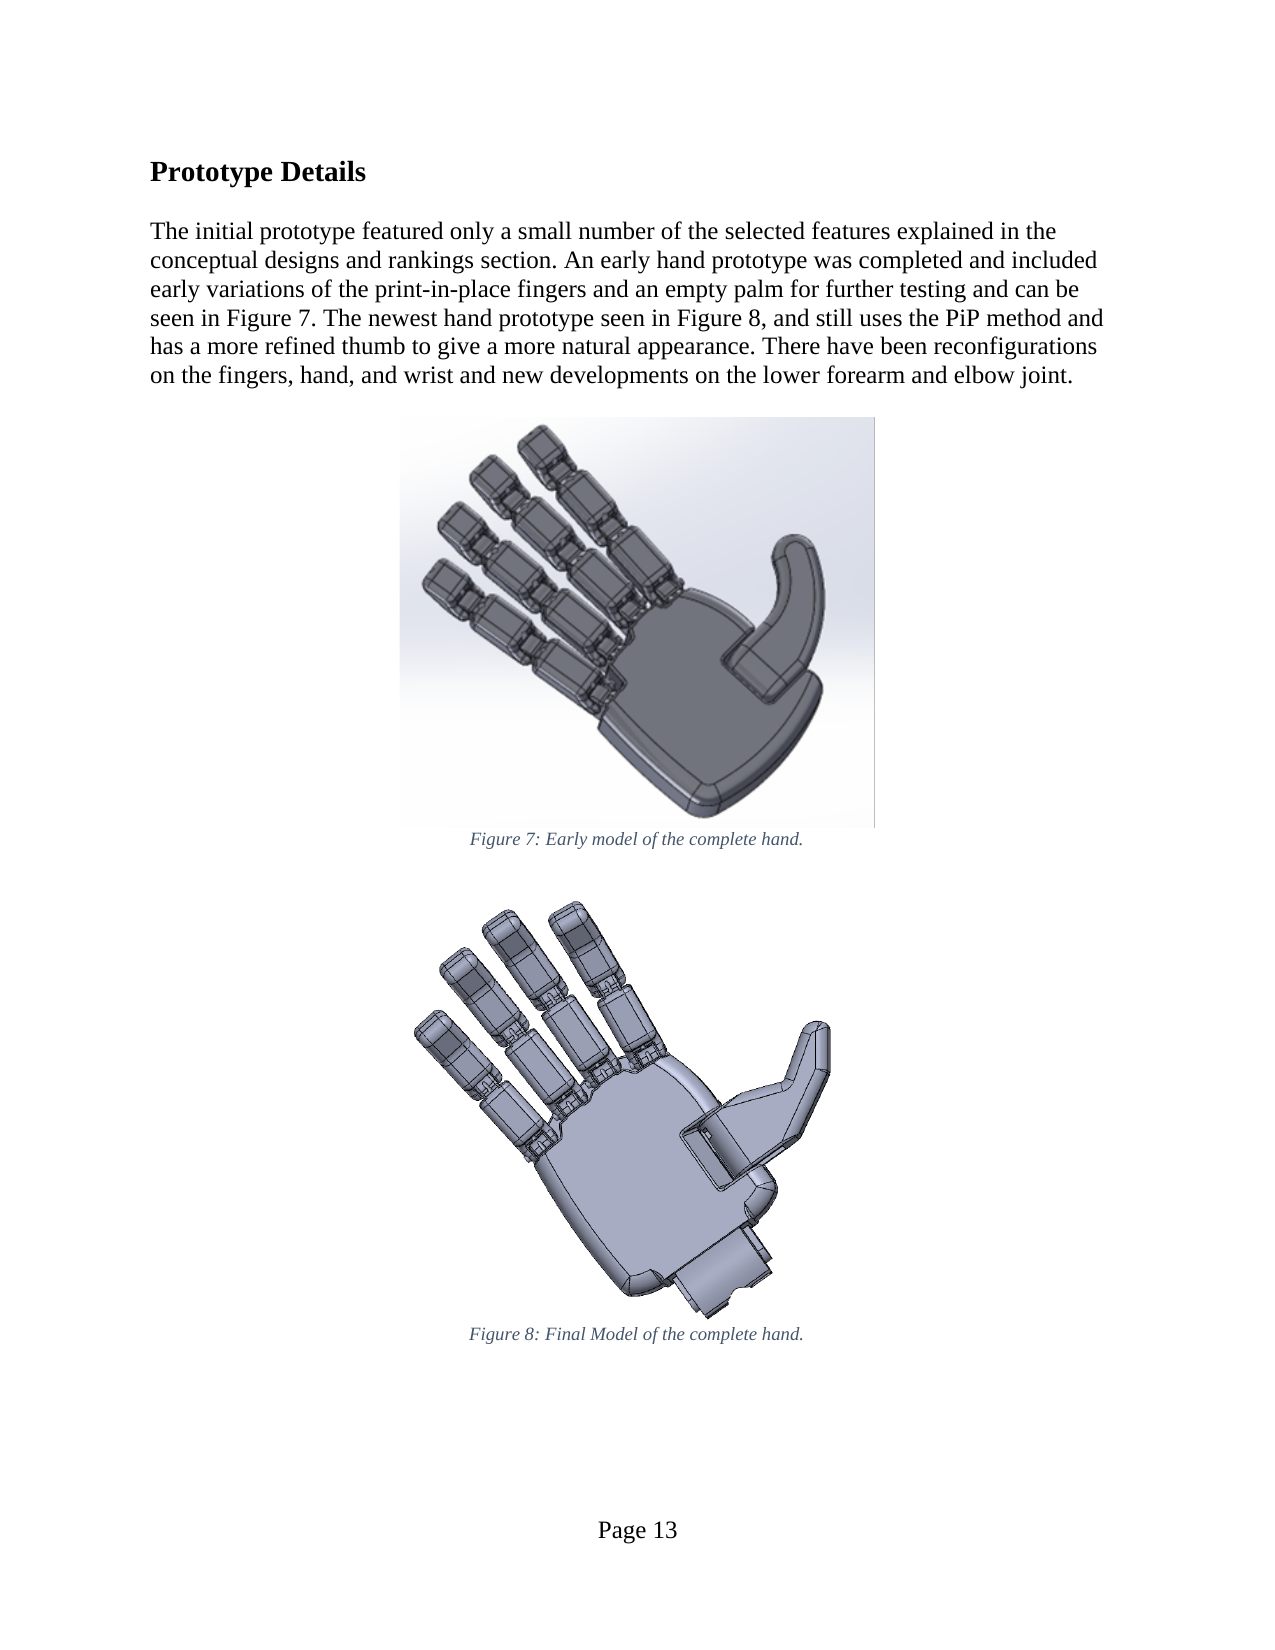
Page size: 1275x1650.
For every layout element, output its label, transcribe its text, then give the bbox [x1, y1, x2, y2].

subtitle Prototype Details [150, 154, 1125, 188]
picture [383, 894, 892, 1323]
picture [399, 417, 876, 828]
text Figure 7: Early model of the complete hand. [150, 828, 1125, 849]
text Figure 8: Final Model of the complete hand. [150, 1322, 1125, 1344]
text The initial prototype featured only a small number of the selected features explained in the conceptual designs and rankings section. An early hand prototype was completed and included early variations of the print-in-place fingers and an empty palm for further testing and can be seen in Figure 7. The newest hand prototype seen in Figure 8, and still uses the PiP method and has a more refined thumb to give a more natural appearance. There have been reconfigurations on the fingers, hand, and wrist and new developments on the lower forearm and elbow joint. [150, 216, 1125, 389]
